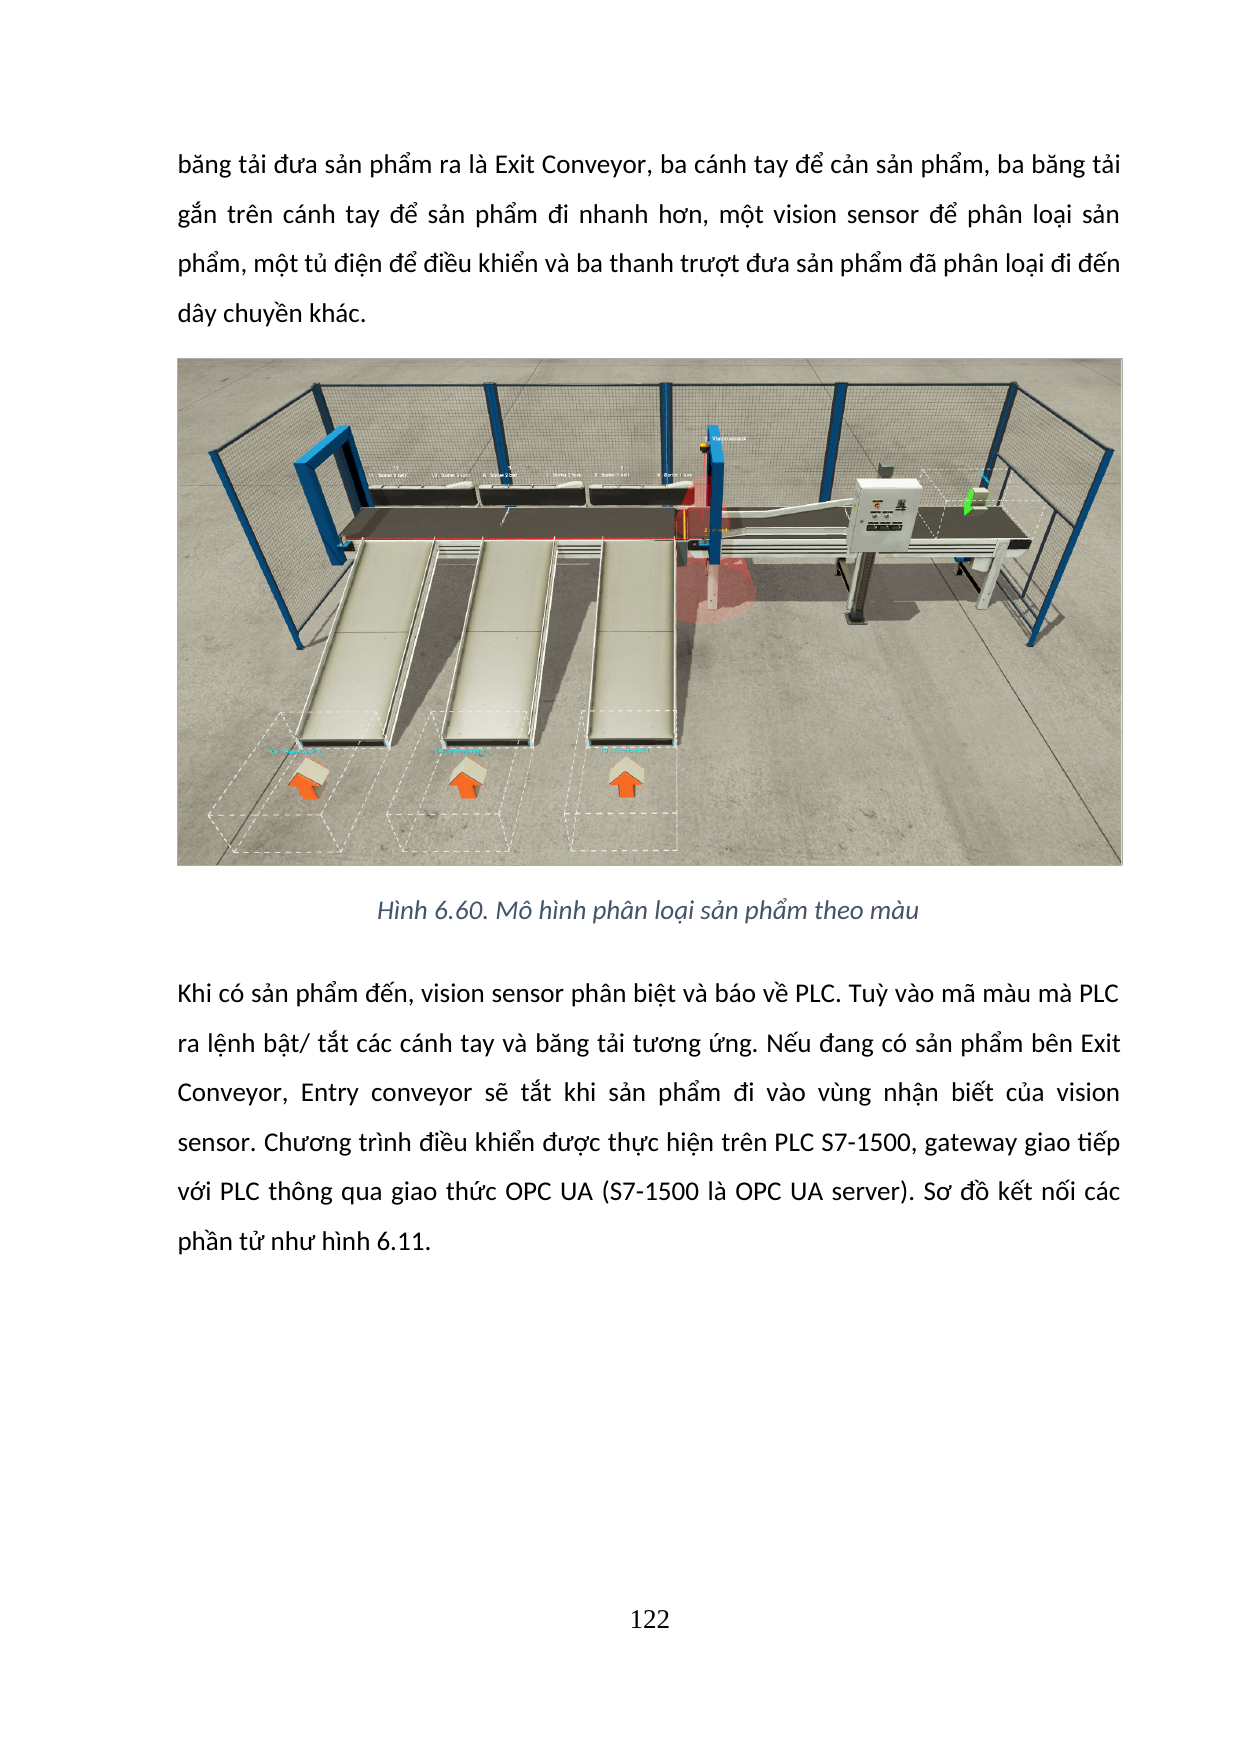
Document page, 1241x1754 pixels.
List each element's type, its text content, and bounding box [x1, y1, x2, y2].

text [177, 148, 1122, 329]
text Khi có sản phẩm đến, vision sensor phân biệt và báo về PLC. Tuỳ vào mã màu mà PLC ra lệnh bật/ tắt các cánh tay và băng tải tương ứng. Nếu đang có sản phẩm bên Exit Conveyor, Entry conveyor sẽ tắt khi sản phẩm đi vào vùng nhận biết của vision sensor. Chương trình điều khiển được thực hiện trên PLC S7-1500, gateway giao tiếp với PLC thông qua giao thức OPC UA (S7-1500 là OPC UA server). Sơ đồ kết nối các phần tử như hình 6.11. [177, 976, 1122, 1257]
picture [178, 359, 1122, 865]
